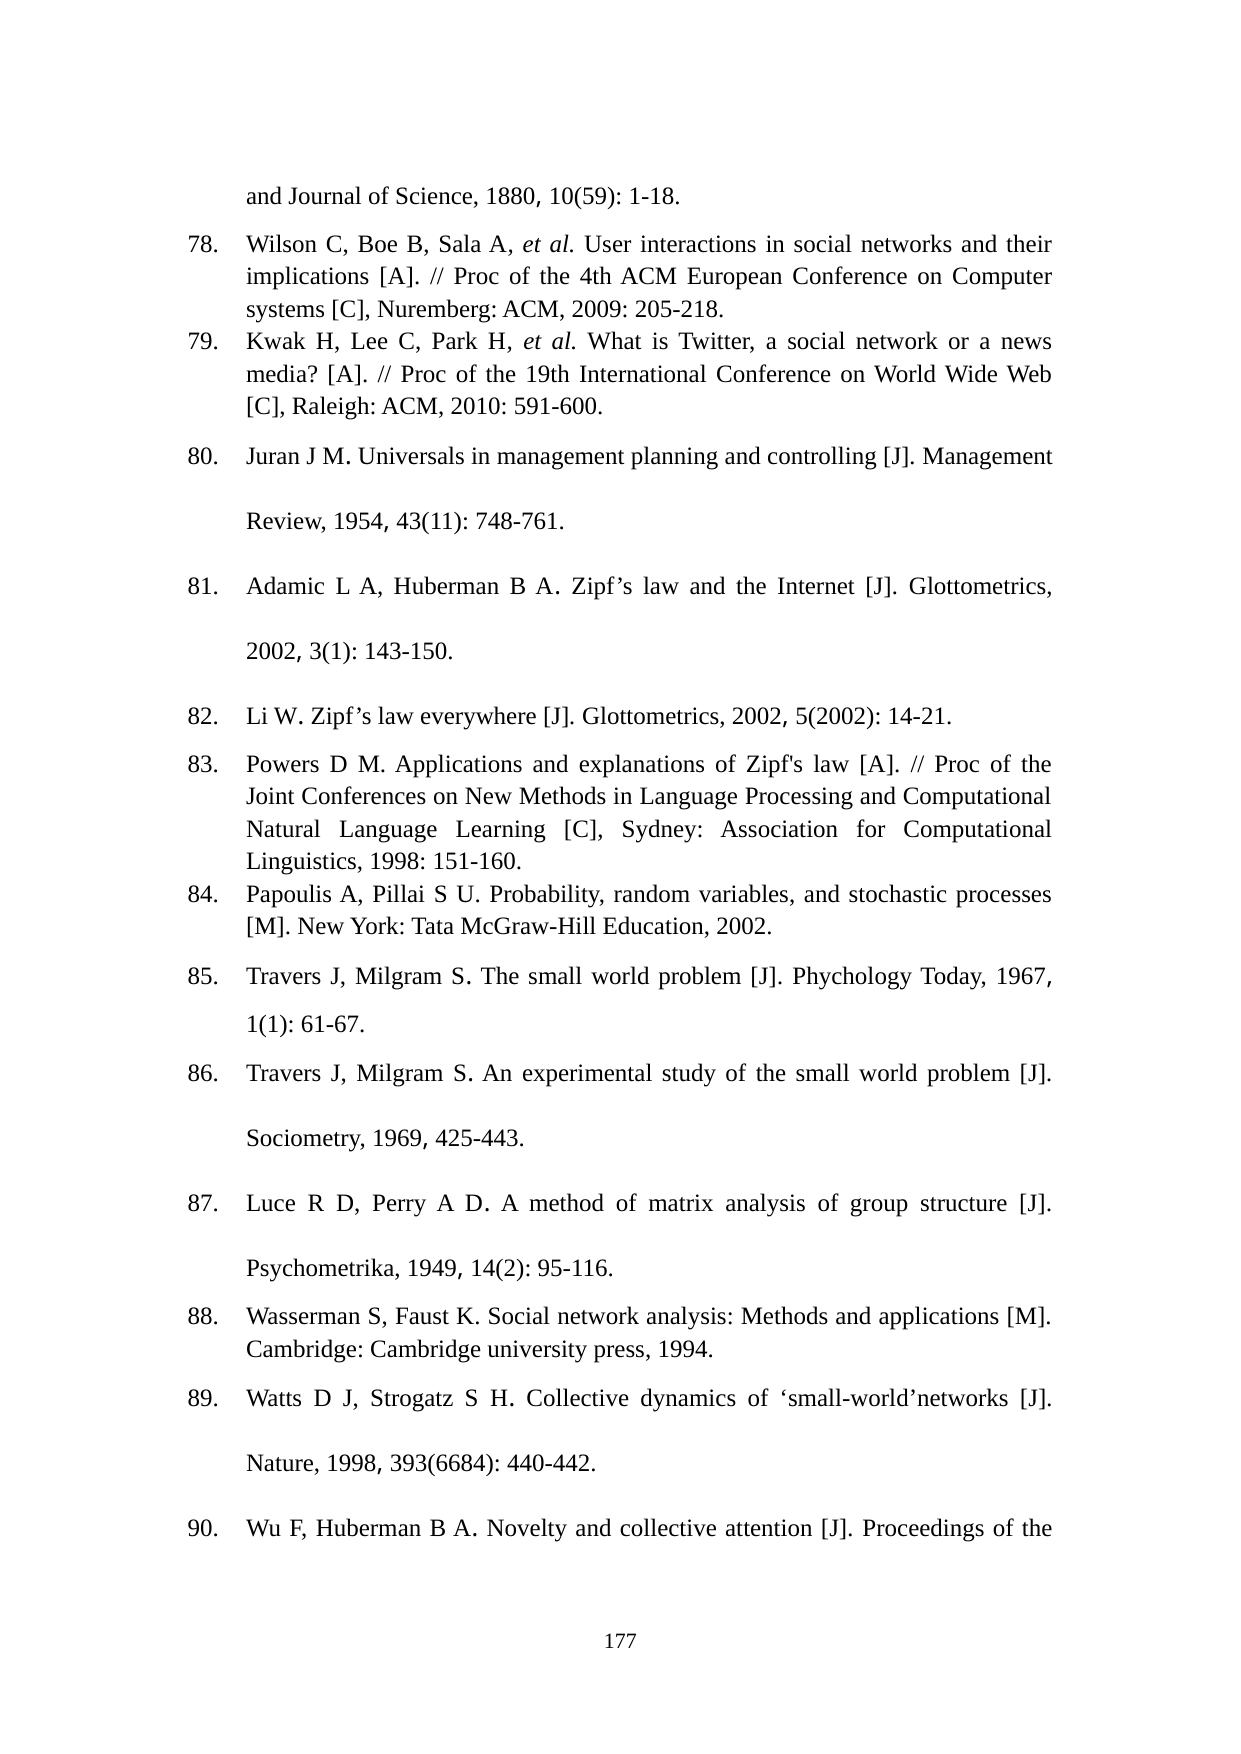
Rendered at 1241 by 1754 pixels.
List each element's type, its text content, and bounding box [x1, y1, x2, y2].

text 82. Li W. Zipf’s law everywhere [J]. Glottometrics, 2002, 5(2002): 14-21. [187, 682, 1053, 747]
text 79. Kwak H, Lee C, Park H, et al. What is Twitter, a social network or a news media? [A]. // Proc of the 19th International Conference on World Wide Web [C], Raleigh: ACM, 2010: 591-600. [187, 324, 1053, 422]
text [187, 1494, 1053, 1559]
text 85. Travers J, Milgram S. The small world problem [J]. Phychology Today, 1967, 1(1): 61-67. [187, 942, 1053, 1039]
text 86. Travers J, Milgram S. An experimental study of the small world problem [J]. Sociometry, 1969, 425-443. [187, 1039, 1053, 1169]
text 81. Adamic L A, Huberman B A. Zipf’s law and the Internet [J]. Glottometrics, 2002, 3(1): 143-150. [187, 552, 1053, 682]
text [187, 162, 1053, 227]
text 89. Watts D J, Strogatz S H. Collective dynamics of ‘small-world’networks [J]. Nature, 1998, 393(6684): 440-442. [187, 1364, 1053, 1494]
text 88. Wasserman S, Faust K. Social network analysis: Methods and applications [M]. Cambridge: Cambridge university press, 1994. [187, 1299, 1053, 1364]
text 87. Luce R D, Perry A D. A method of matrix analysis of group structure [J]. Psychometrika, 1949, 14(2): 95-116. [187, 1169, 1053, 1299]
text 84. Papoulis A, Pillai S U. Probability, random variables, and stochastic processes [M]. New York: Tata McGraw-Hill Education, 2002. [187, 877, 1053, 942]
text 83. Powers D M. Applications and explanations of Zipf's law [A]. // Proc of the Joint Conferences on New Methods in Language Processing and Computational Natural Language Learning [C], Sydney: Association for Computational Linguistics, 1998: 151-160. [187, 747, 1053, 877]
text 80. Juran J M. Universals in management planning and controlling [J]. Management Review, 1954, 43(11): 748-761. [187, 422, 1053, 552]
text 78. Wilson C, Boe B, Sala A, et al. User interactions in social networks and their implications [A]. // Proc of the 4th ACM European Conference on Computer systems [C], Nuremberg: ACM, 2009: 205-218. [187, 227, 1053, 324]
